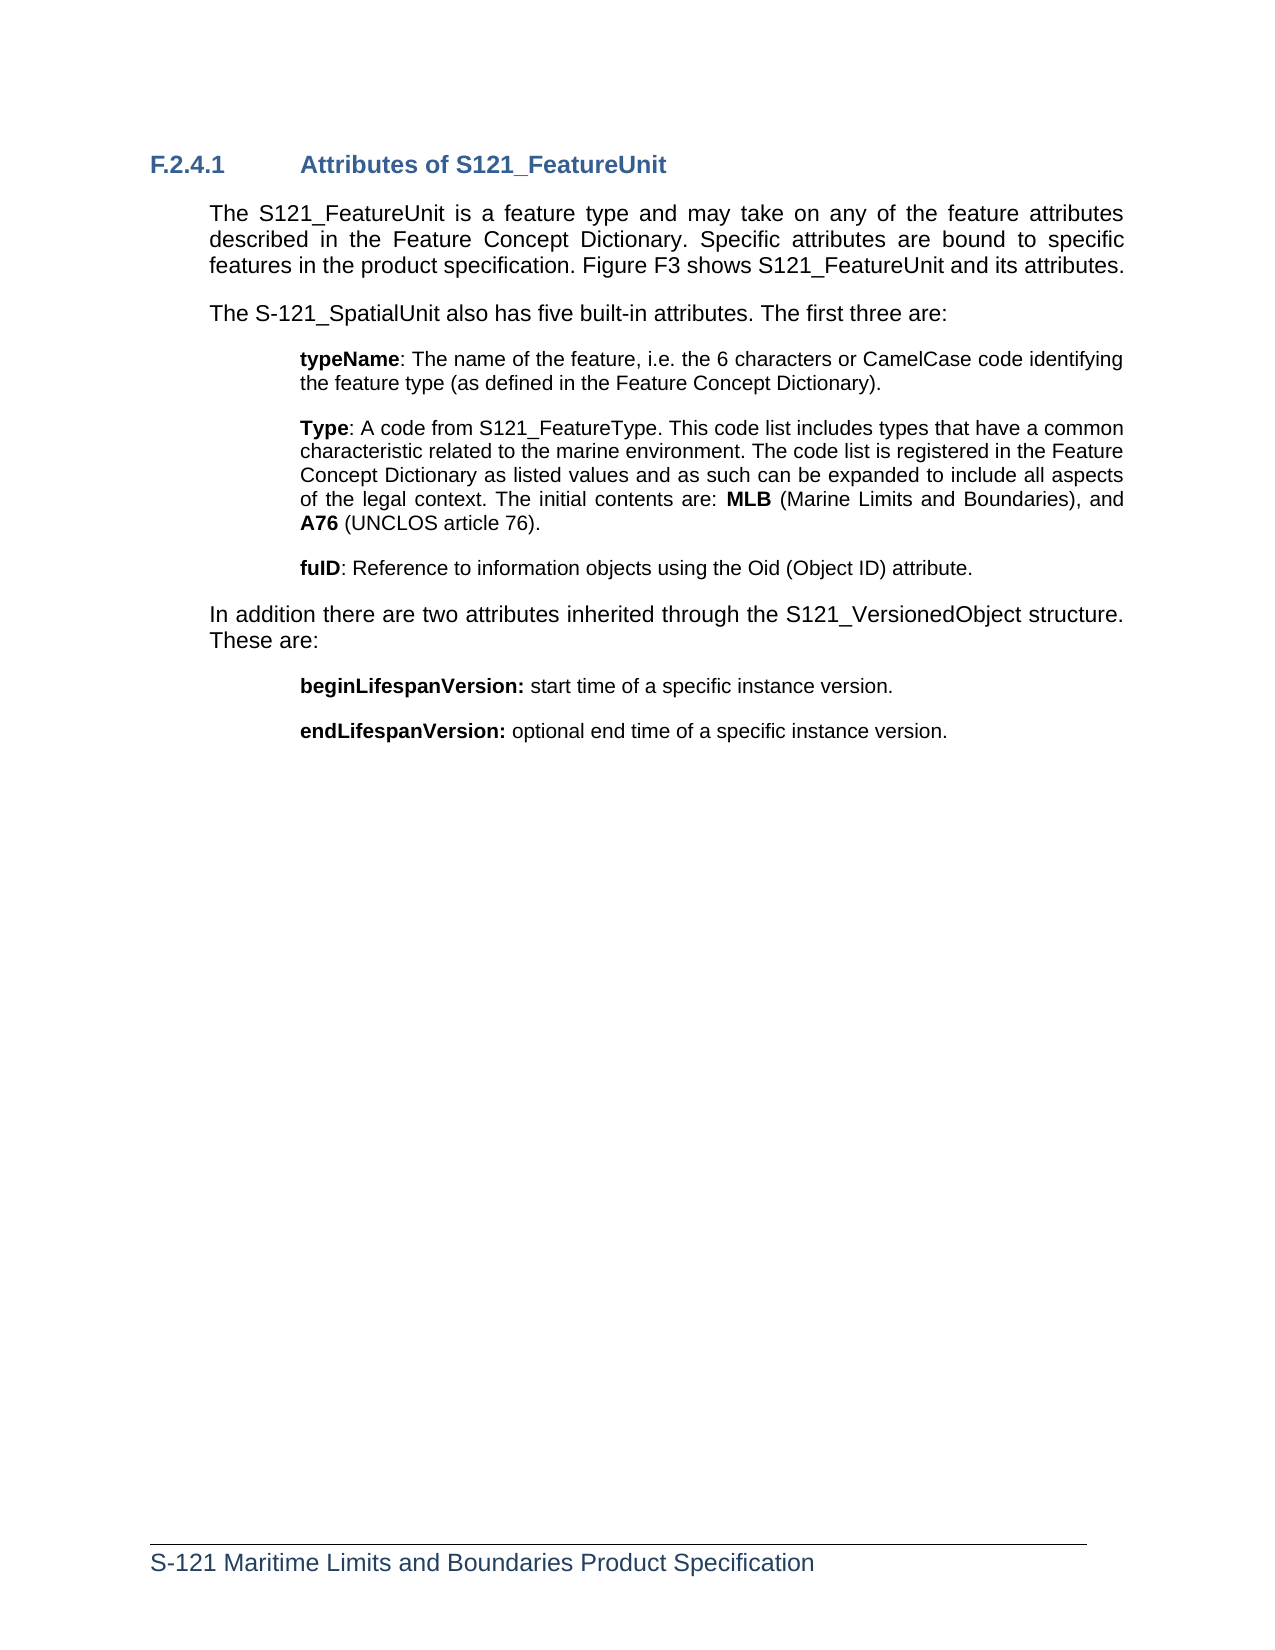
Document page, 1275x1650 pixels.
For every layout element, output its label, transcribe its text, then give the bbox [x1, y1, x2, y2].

list Attributes of S121_FeatureUnit [150, 150, 1125, 179]
text In addition there are two attributes inherited through the S121_VersionedObject structure. These are: [209, 601, 1125, 653]
text endLifespanVersion: optional end time of a specific instance version. [300, 719, 1125, 743]
text Type: A code from S121_FeatureType. This code list includes types that have a common characteristic related to the marine environment. The code list is registered in the Feature Concept Dictionary as listed values and as such can be expanded to include all aspects of the legal context. The initial contents are: MLB (Marine Limits and Boundaries), and A76 (UNCLOS article 76). [300, 415, 1125, 535]
text typeName: The name of the feature, i.e. the 6 characters or CamelCase code identifying the feature type (as defined in the Feature Concept Dictionary). [300, 347, 1125, 394]
text beginLifespanVersion: start time of a specific instance version. [300, 674, 1125, 698]
text The S121_FeatureUnit is a feature type and may take on any of the feature attributes described in the Feature Concept Dictionary. Specific attributes are bound to specific features in the product specification. Figure F3 shows S121_FeatureUnit and its attributes. [209, 199, 1125, 279]
text The S-121_SpatialUnit also has five built-in attributes. The first three are: [209, 299, 1125, 326]
text fuID: Reference to information objects using the Oid (Object ID) attribute. [300, 556, 1125, 580]
